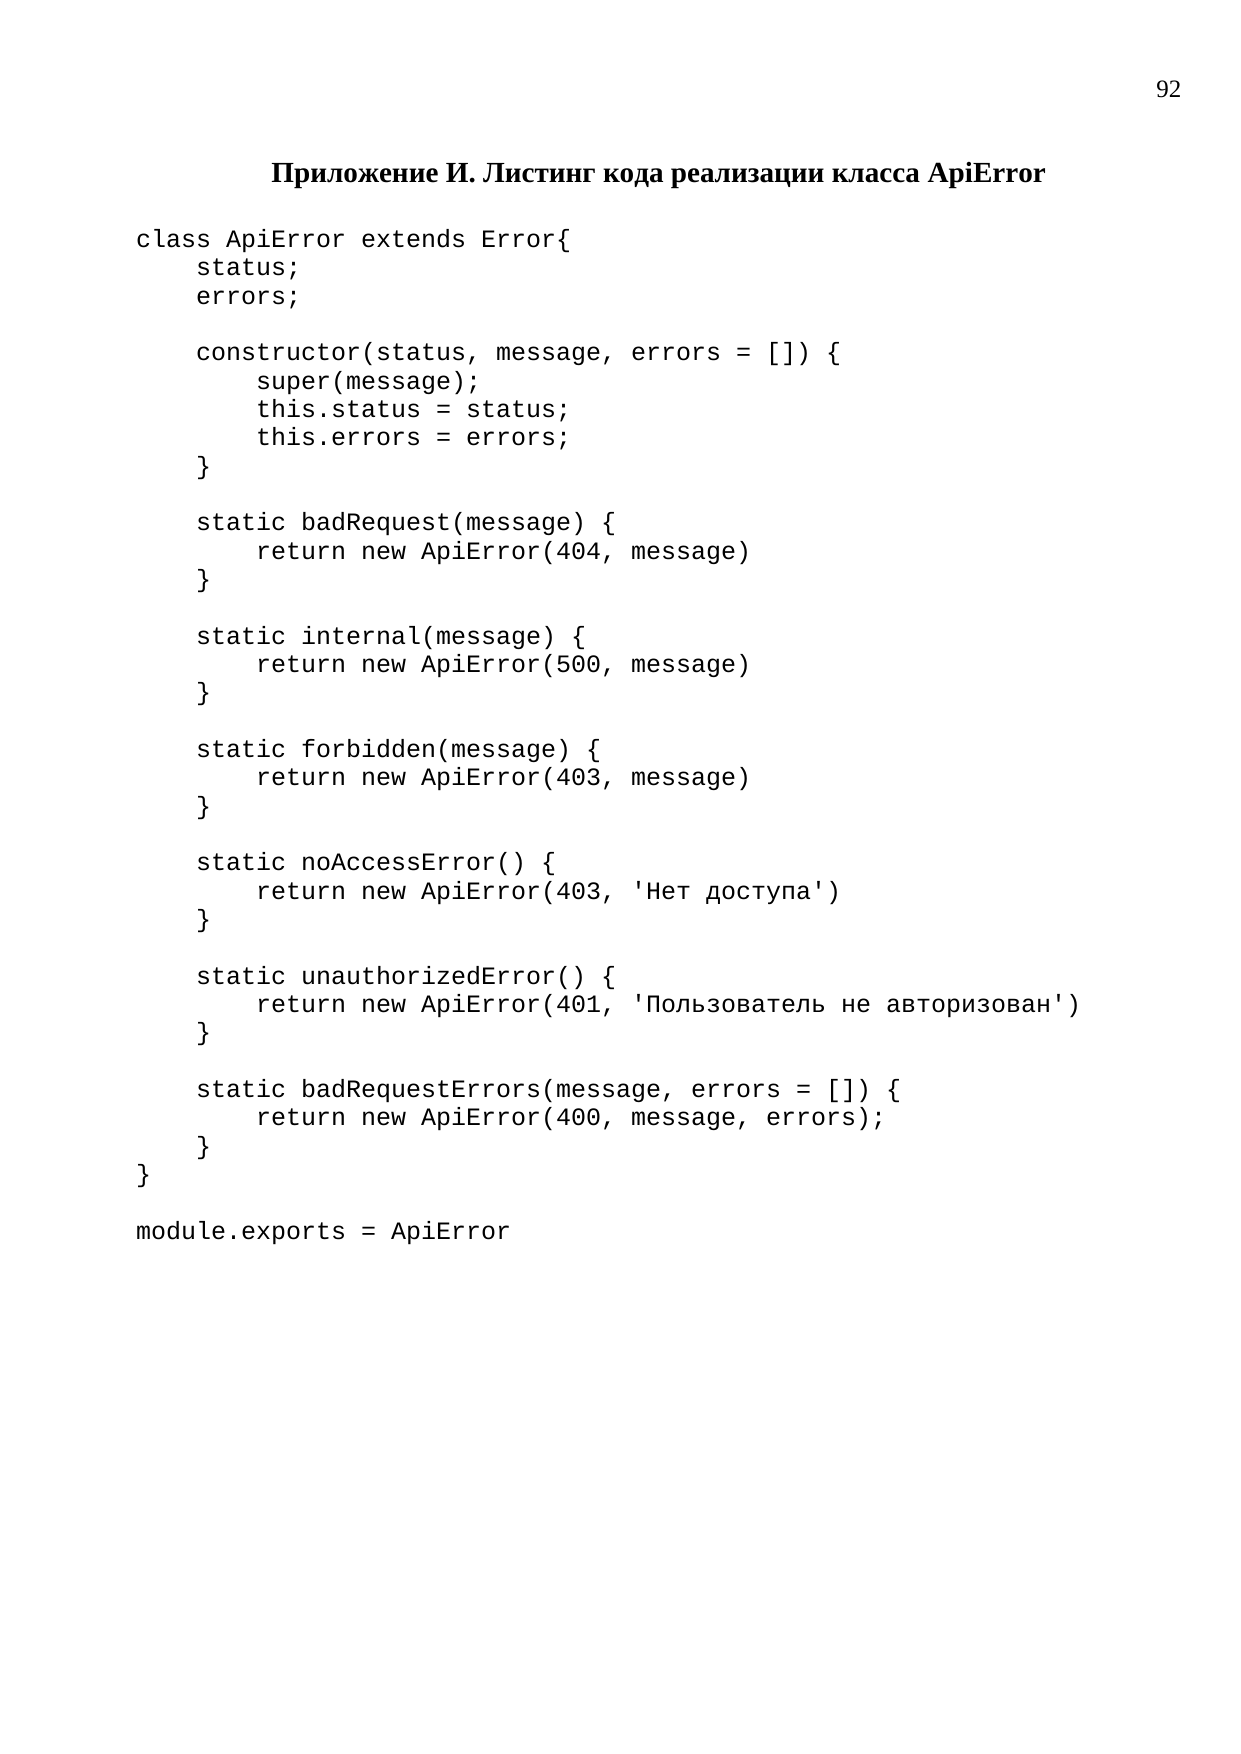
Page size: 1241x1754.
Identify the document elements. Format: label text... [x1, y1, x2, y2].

text super(message); [136, 368, 1181, 397]
text } [136, 907, 1181, 935]
text return new ApiError(403, message) [136, 765, 1181, 793]
text static noAccessError() { [136, 850, 1181, 878]
text return new ApiError(400, message, errors); [136, 1105, 1181, 1133]
text } [136, 680, 1181, 708]
text static internal(message) { [136, 623, 1181, 652]
text static forbidden(message) { [136, 737, 1181, 765]
text static unauthorizedError() { [136, 963, 1181, 992]
text } [136, 793, 1181, 822]
text errors; [136, 283, 1181, 312]
text } [136, 1020, 1181, 1048]
text static badRequest(message) { [136, 510, 1181, 538]
text return new ApiError(401, 'Пользователь не авторизован') [136, 992, 1181, 1020]
subtitle Приложение И. Листинг кода реализации класса ApiError [136, 156, 1181, 189]
text } [136, 453, 1181, 482]
text return new ApiError(403, 'Нет доступа') [136, 878, 1181, 907]
text constructor(status, message, errors = []) { [136, 340, 1181, 368]
text } [136, 1162, 1181, 1190]
text return new ApiError(500, message) [136, 652, 1181, 680]
text module.exports = ApiError [136, 1218, 1181, 1247]
text status; [136, 255, 1181, 283]
text } [136, 567, 1181, 595]
text } [136, 1133, 1181, 1162]
text class ApiError extends Error{ [136, 227, 1181, 255]
text this.status = status; [136, 397, 1181, 425]
text return new ApiError(404, message) [136, 538, 1181, 567]
text static badRequestErrors(message, errors = []) { [136, 1077, 1181, 1105]
text this.errors = errors; [136, 425, 1181, 453]
